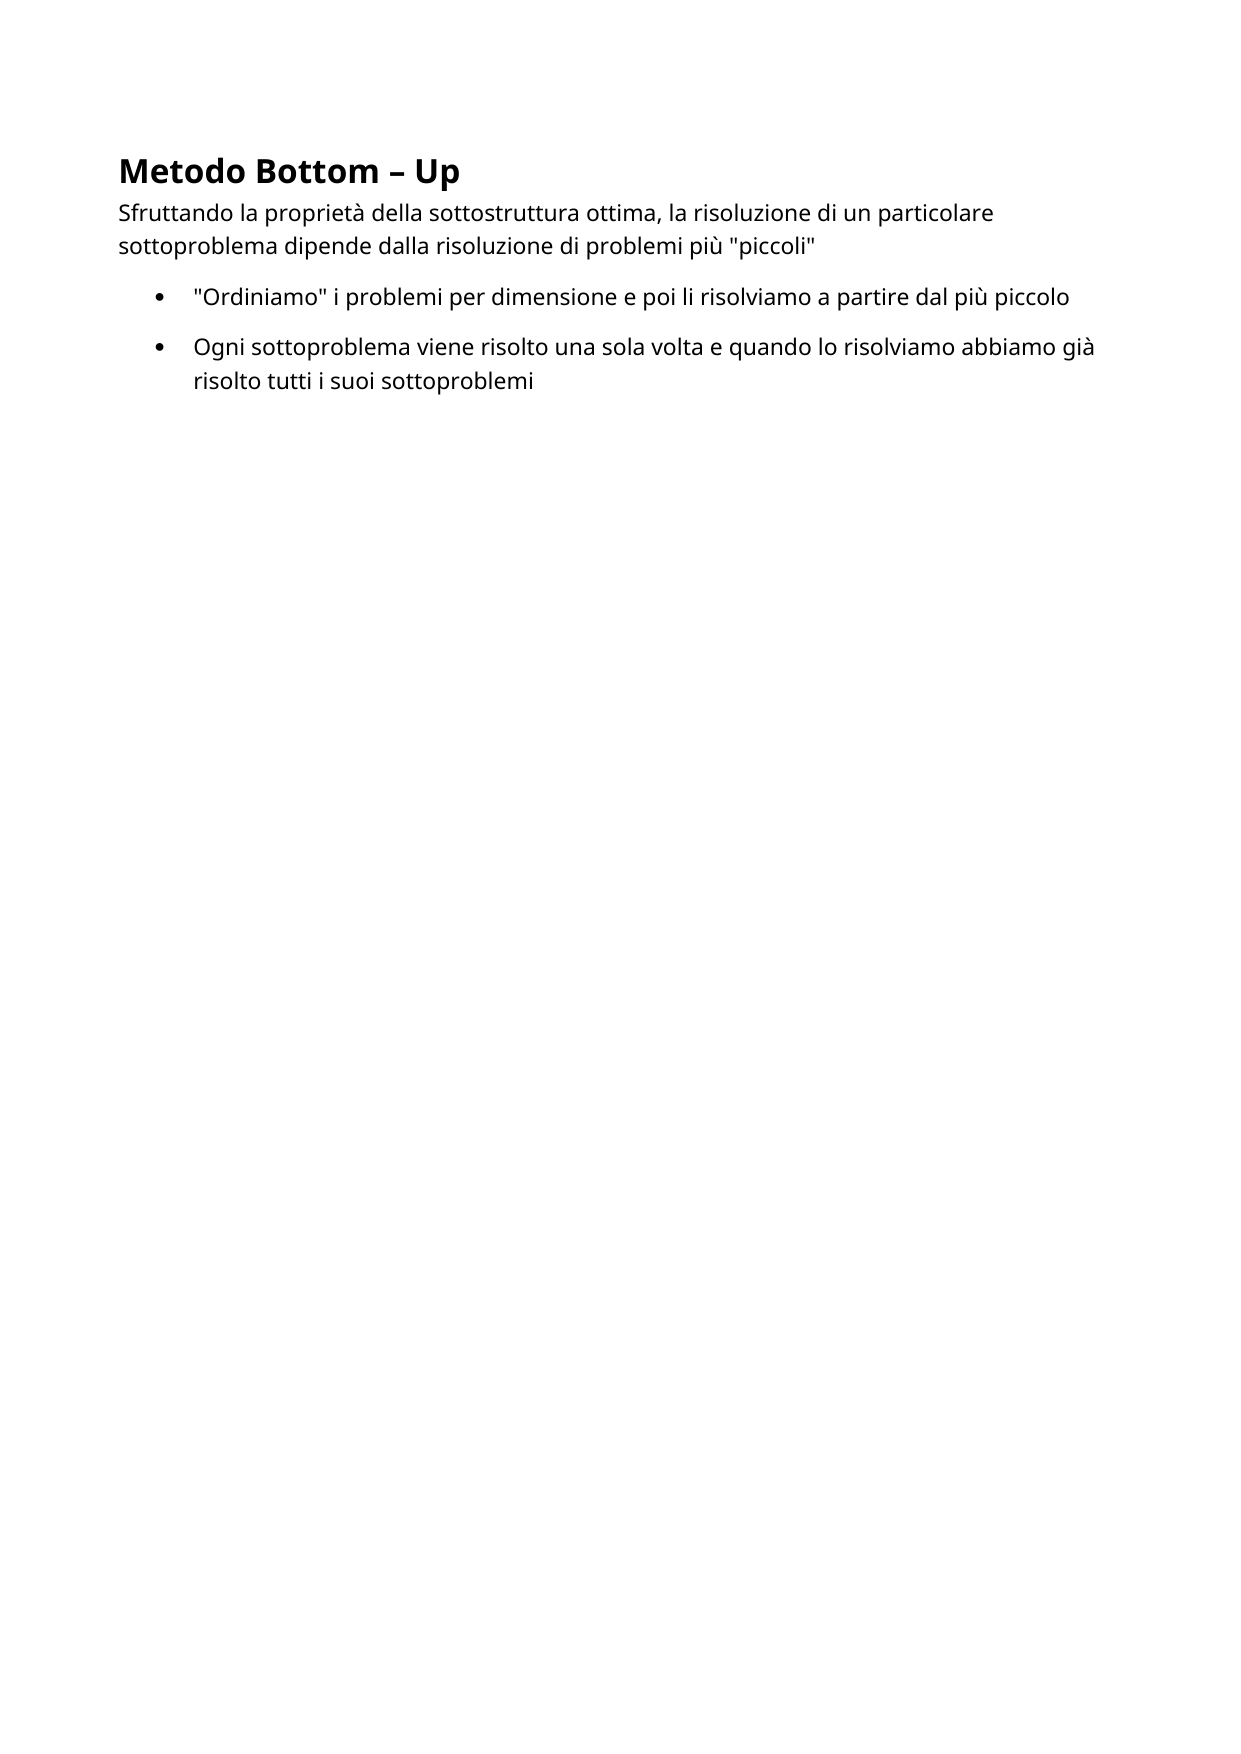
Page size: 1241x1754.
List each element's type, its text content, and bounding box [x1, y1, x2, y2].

list "Ordiniamo" i problemi per dimensione e poi li risolviamo a partire dal più piccolo [156, 281, 1122, 312]
text Sfruttando la proprietà della sottostruttura ottima, la risoluzione di un particolare sottoproblema dipende dalla risoluzione di problemi più "piccoli" [118, 197, 1122, 262]
text Metodo Bottom – Up [118, 148, 1122, 193]
list Ogni sottoproblema viene risolto una sola volta e quando lo risolviamo abbiamo già risolto tutti i suoi sottoproblemi [156, 331, 1122, 396]
